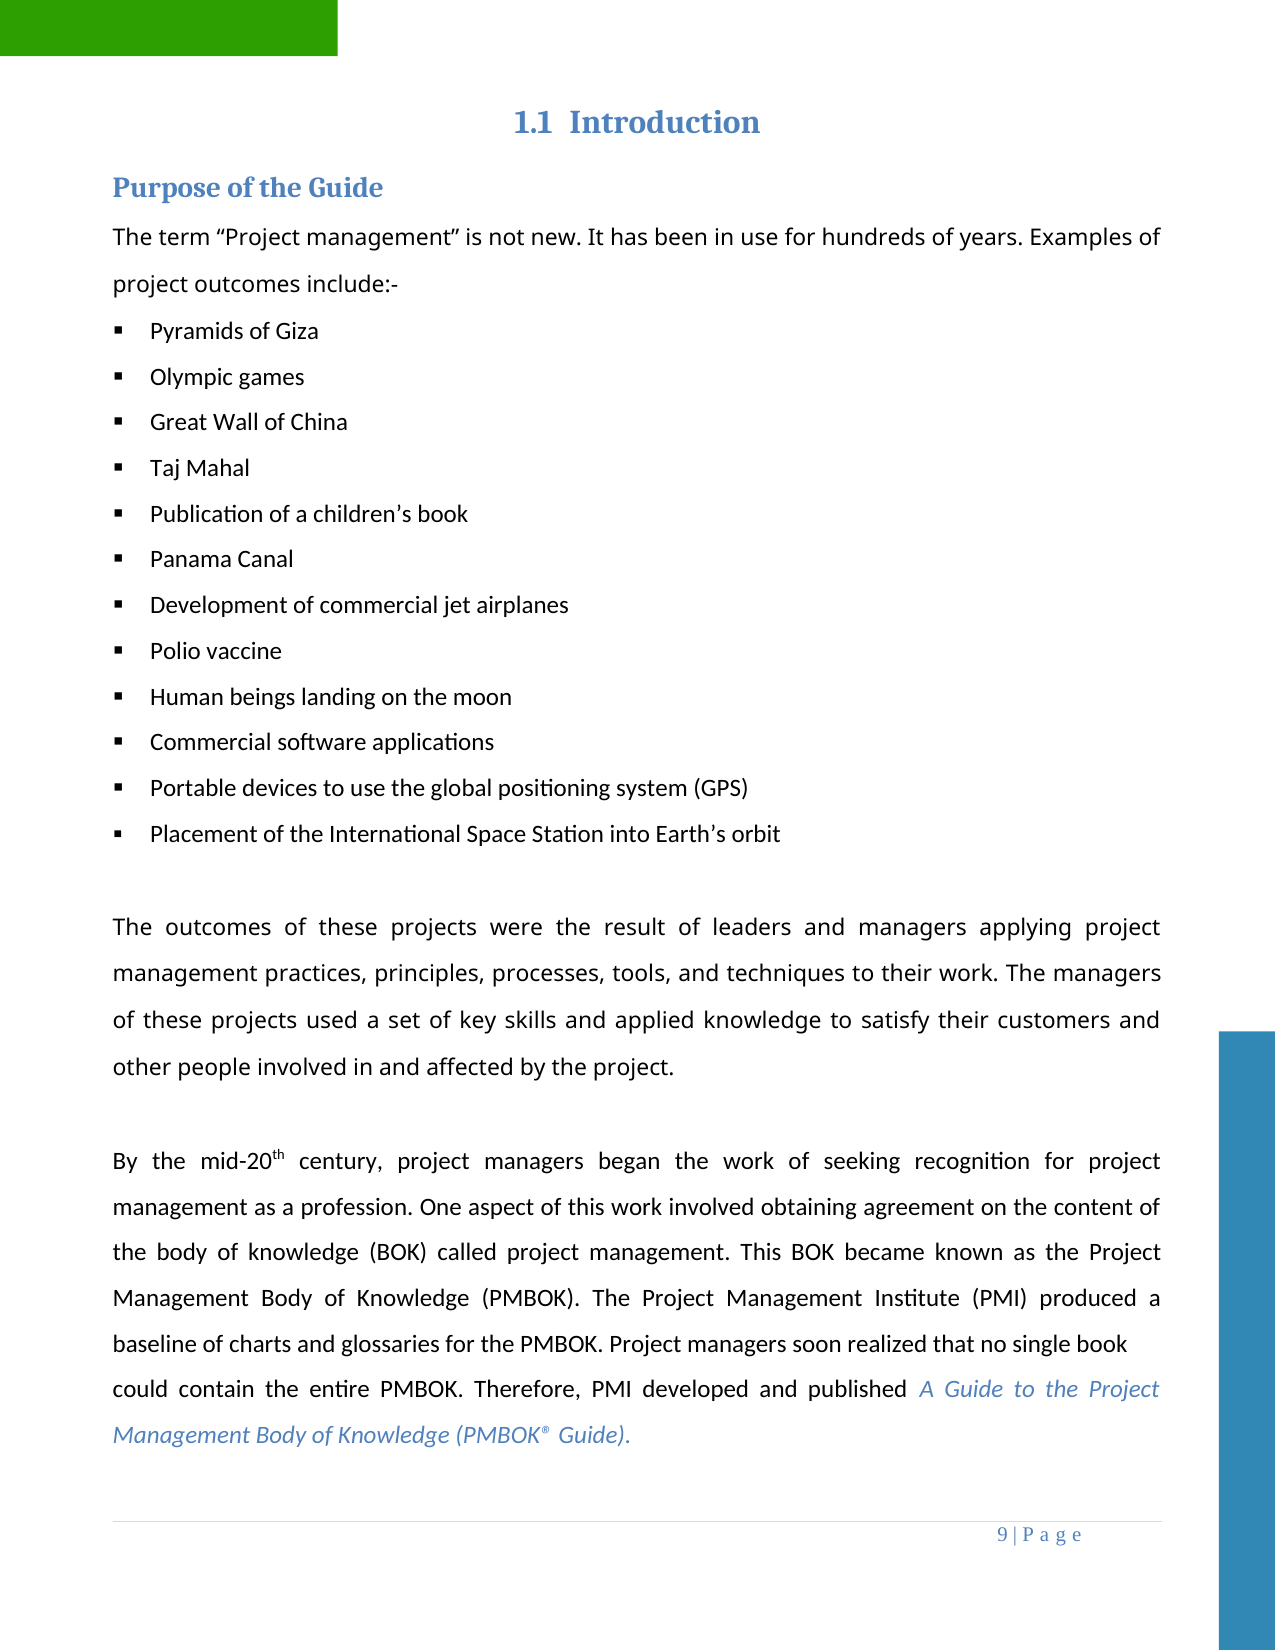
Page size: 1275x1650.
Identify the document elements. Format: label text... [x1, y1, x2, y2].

text The term “Project management” is not new. It has been in use for hundreds of years. Examples of project outcomes include:- [112, 221, 1162, 299]
list Commercial software applications [112, 726, 1162, 757]
list Publication of a children’s book [112, 498, 1162, 528]
text could contain the entire PMBOK. Therefore, PMI developed and published A Guide to the Project Management Body of Knowledge (PMBOK® Guide). [112, 1373, 1162, 1450]
text The outcomes of these projects were the result of leaders and managers applying project management practices, principles, processes, tools, and techniques to their work. The managers of these projects used a set of key skills and applied knowledge to satisfy their customers and other people involved in and affected by the project. [112, 911, 1162, 1082]
list Pyramids of Giza [112, 315, 1162, 345]
list Taj Mahal [112, 452, 1162, 483]
list Introduction [112, 104, 1162, 142]
list Great Wall of China [112, 406, 1162, 437]
list Polio vaccine [112, 635, 1162, 666]
list Panama Canal [112, 543, 1162, 574]
list Human beings landing on the moon [112, 681, 1162, 711]
list Olympic games [112, 361, 1162, 391]
list Placement of the International Space Station into Earth’s orbit [112, 818, 1162, 848]
list Development of commercial jet airplanes [112, 589, 1162, 620]
text By the mid-20th century, project managers began the work of seeking recognition for project management as a profession. One aspect of this work involved obtaining agreement on the content of the body of knowledge (BOK) called project management. This BOK became known as the Project Management Body of Knowledge (PMBOK). The Project Management Institute (PMI) produced a baseline of charts and glossaries for the PMBOK. Project managers soon realized that no single book [112, 1145, 1162, 1358]
text Purpose of the Guide [112, 171, 1162, 204]
list Portable devices to use the global positioning system (GPS) [112, 772, 1162, 803]
